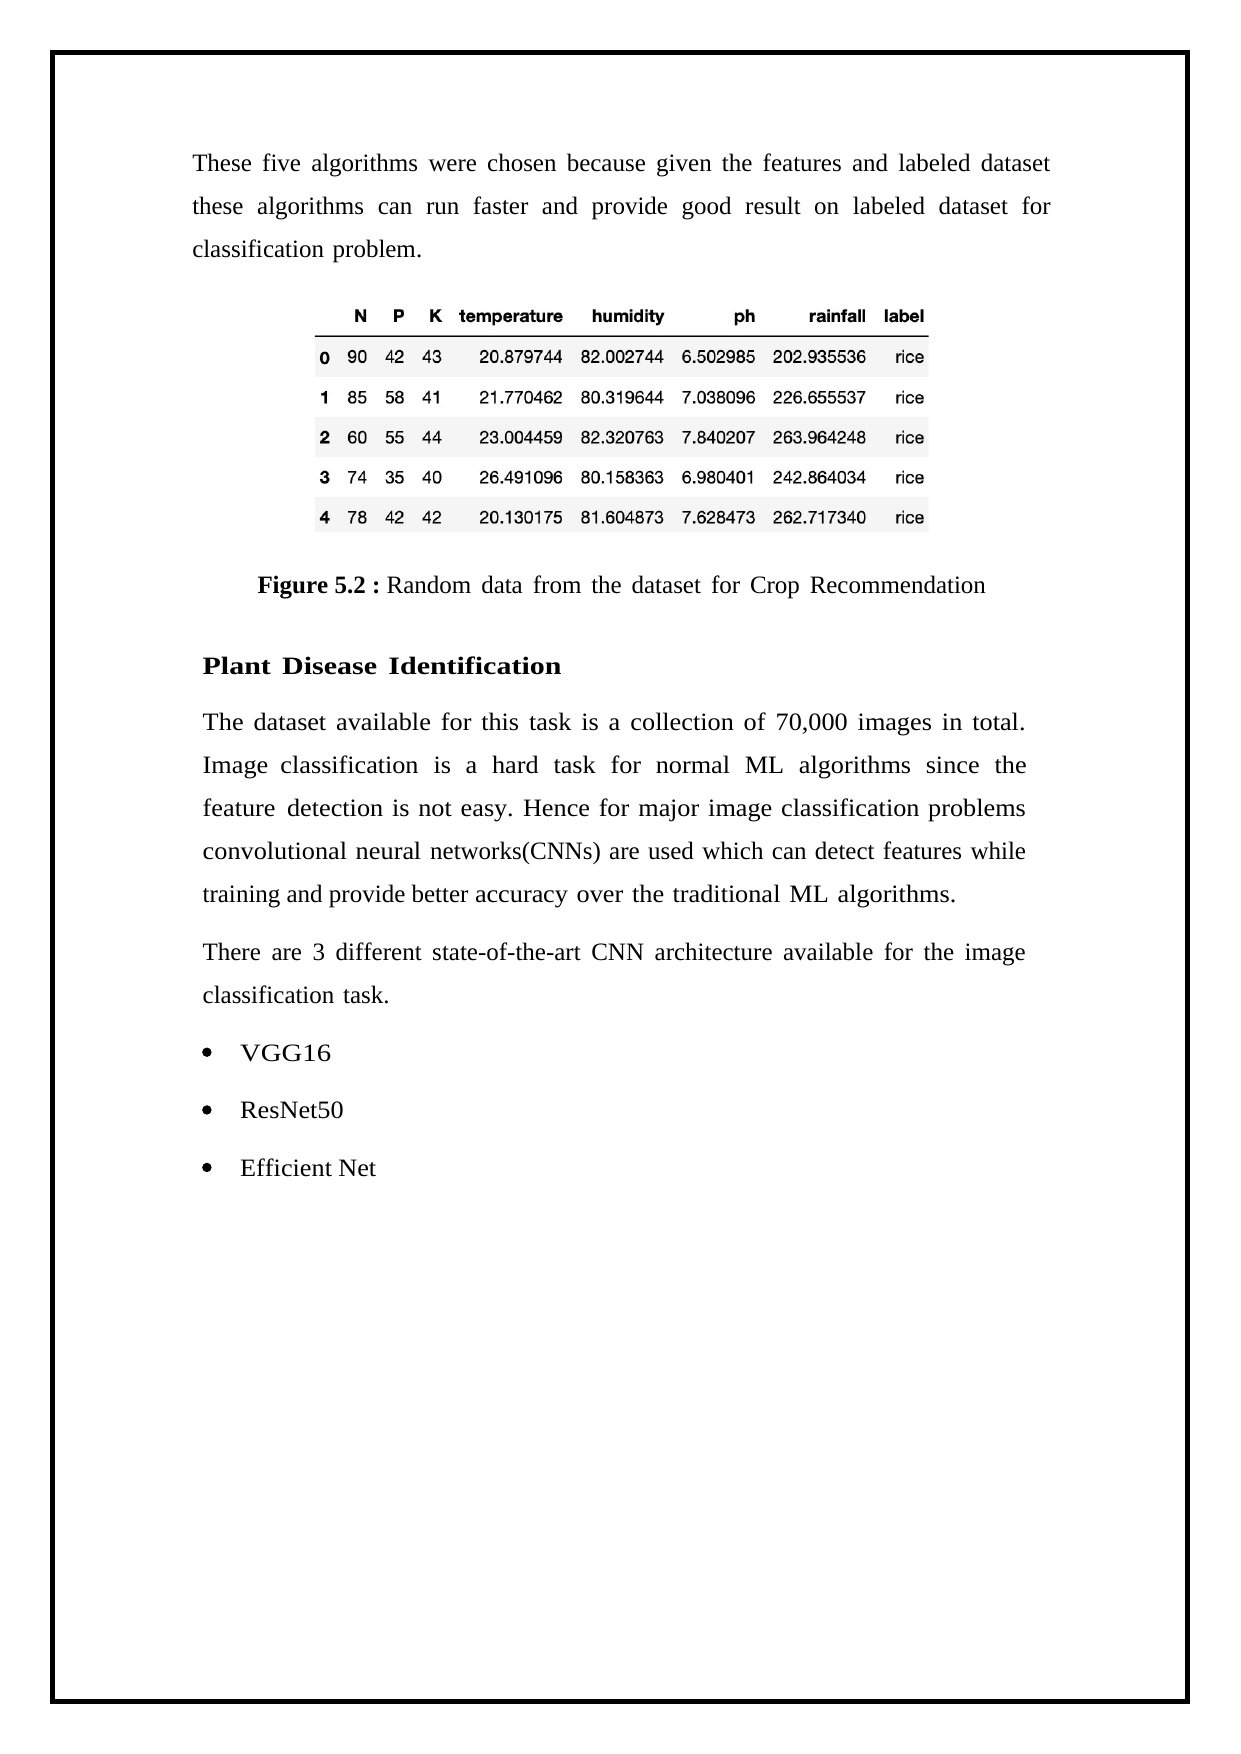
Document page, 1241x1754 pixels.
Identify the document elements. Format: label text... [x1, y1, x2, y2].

subtitle Plant Disease Identification [202, 651, 1051, 680]
picture [314, 302, 929, 532]
list ResNet50 [202, 1095, 1026, 1124]
text The dataset available for this task is a collection of 70,000 images in total. Image classification is a hard task for normal ML algorithms since the feature detection is not easy. Hence for major image classification problems convolutional neural networks(CNNs) are used which can detect features while training and provide better accuracy over the traditional ML algorithms. [202, 707, 1026, 908]
text There are 3 different state-of-the-art CNN architecture available for the image classification task. [202, 937, 1026, 1009]
list Efficient Net [202, 1153, 1026, 1182]
text These five algorithms were chosen because given the features and labeled dataset these algorithms can run faster and provide good result on labeled dataset for classification problem. [192, 148, 1051, 263]
text Figure 5.2 : Random data from the dataset for Crop Recommendation [192, 571, 1051, 599]
list VGG16 [202, 1038, 1026, 1066]
